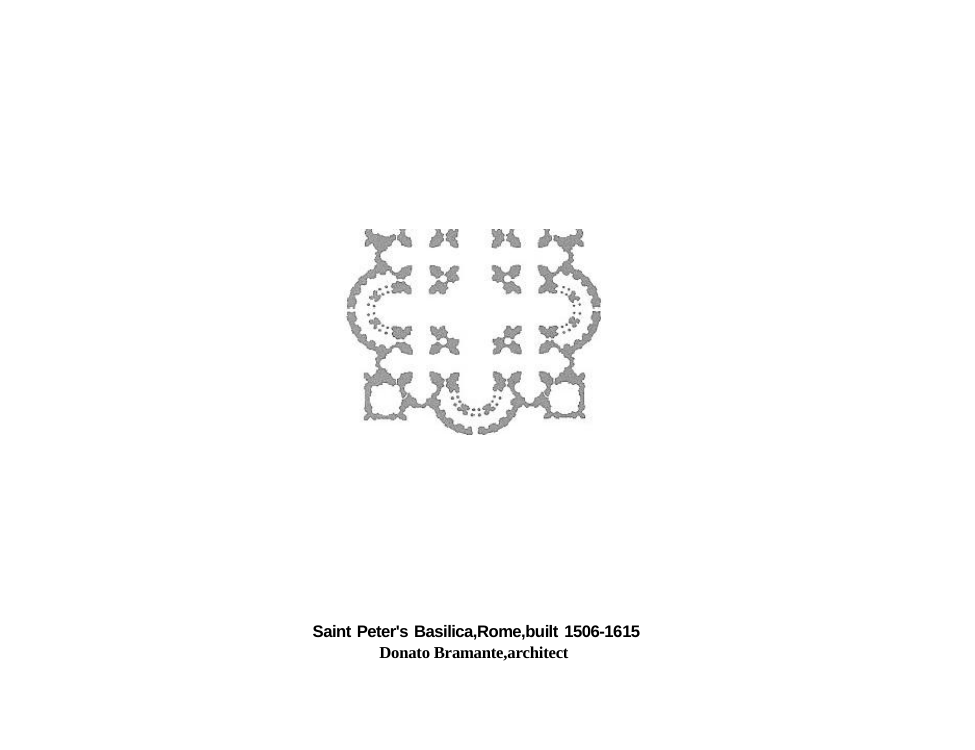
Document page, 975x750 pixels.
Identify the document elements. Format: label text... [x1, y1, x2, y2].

picture [343, 229, 603, 435]
text Saint Peter's Basilica,Rome,built 1506-1615 [312, 626, 829, 646]
text Donato Bramante,architect [379, 646, 829, 661]
